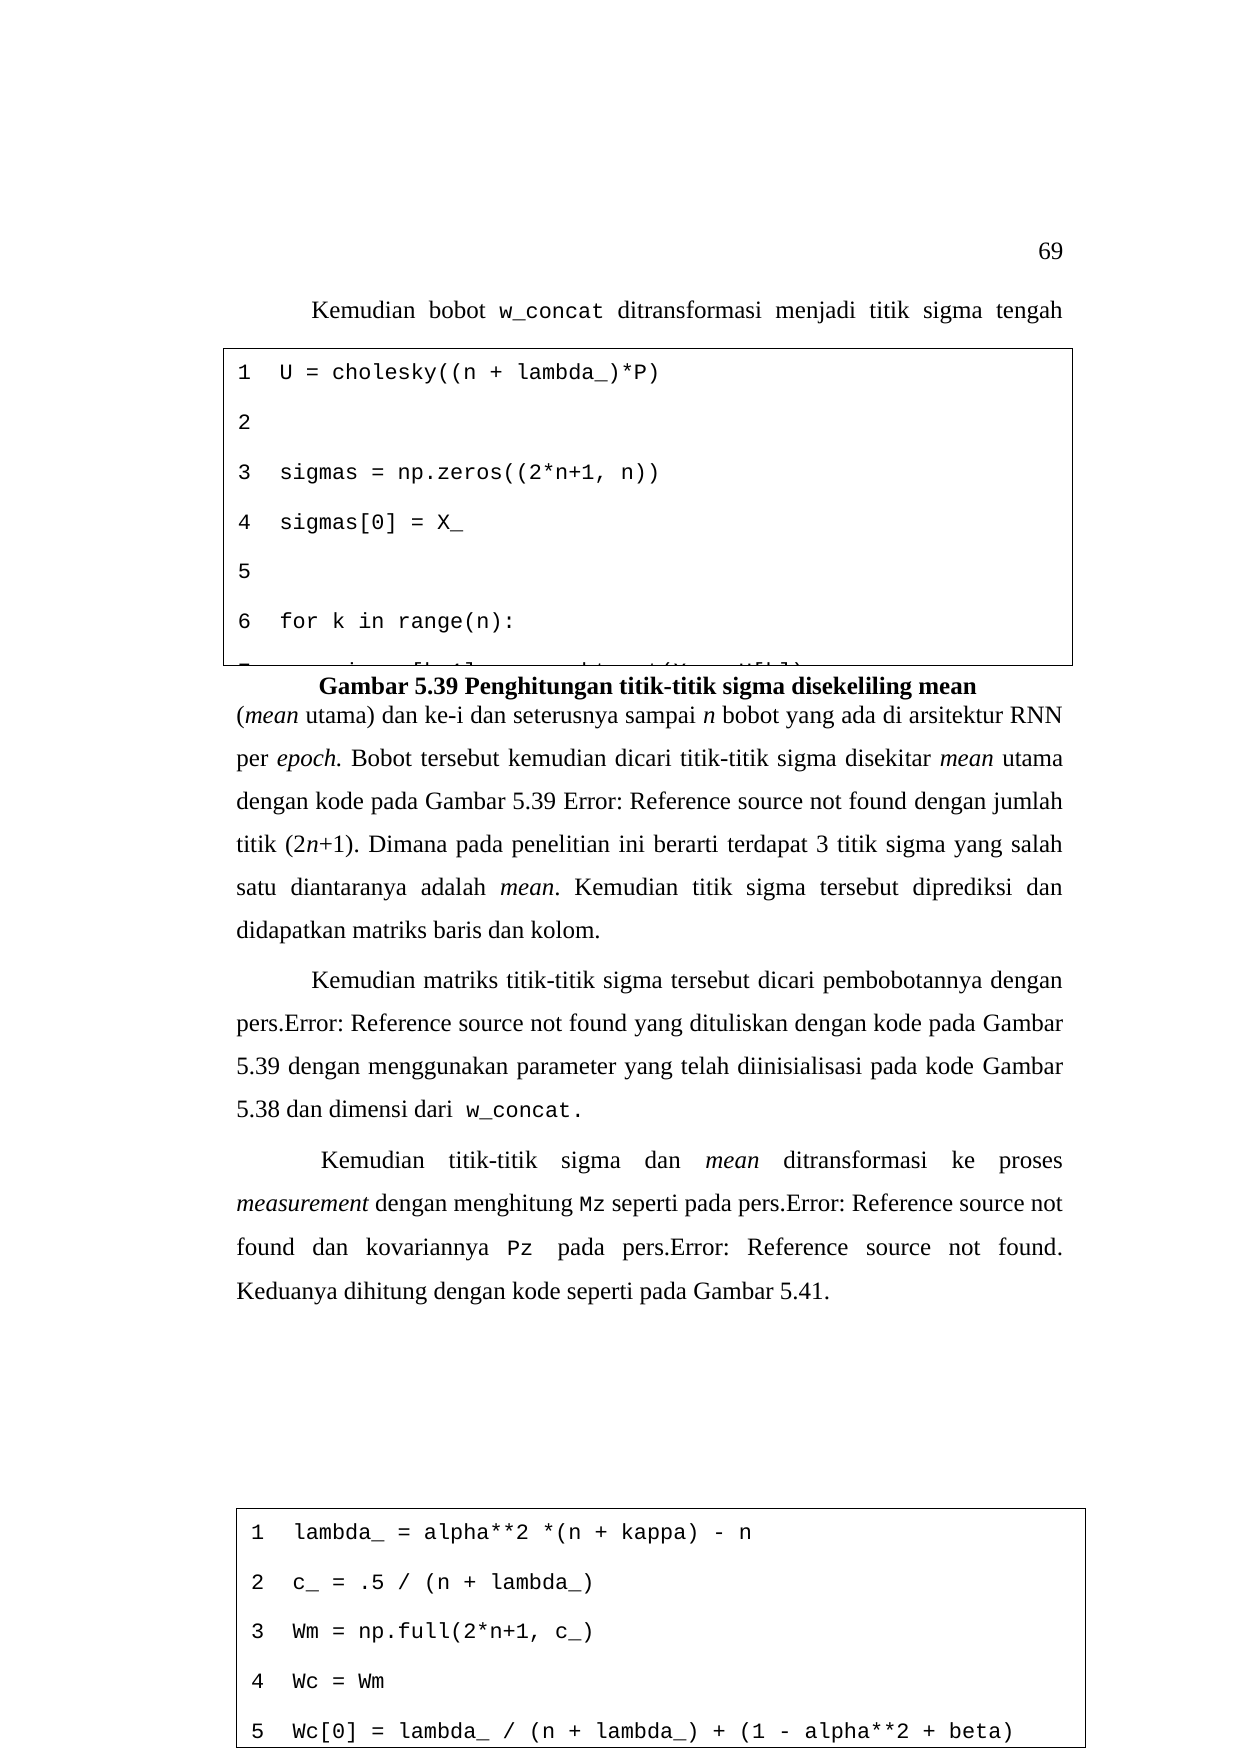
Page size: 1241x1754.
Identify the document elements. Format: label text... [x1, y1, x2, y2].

list Kemudian matriks titik-titik sigma tersebut dicari pembobotannya dengan pers.(3.30) yang dituliskan dengan kode pada Gambar 5.39 dengan menggunakan parameter yang telah diinisialisasi pada kode Gambar 5.38 dan dimensi dari w_concat. [236, 965, 1063, 1124]
text Kemudian titik-titik sigma dan mean ditransformasi ke proses measurement dengan menghitung Mz seperti pada pers.(3.35) dan kovariannya Pz pada pers.(3.36). Keduanya dihitung dengan kode seperti pada Gambar 5.41. [236, 1145, 1063, 1305]
